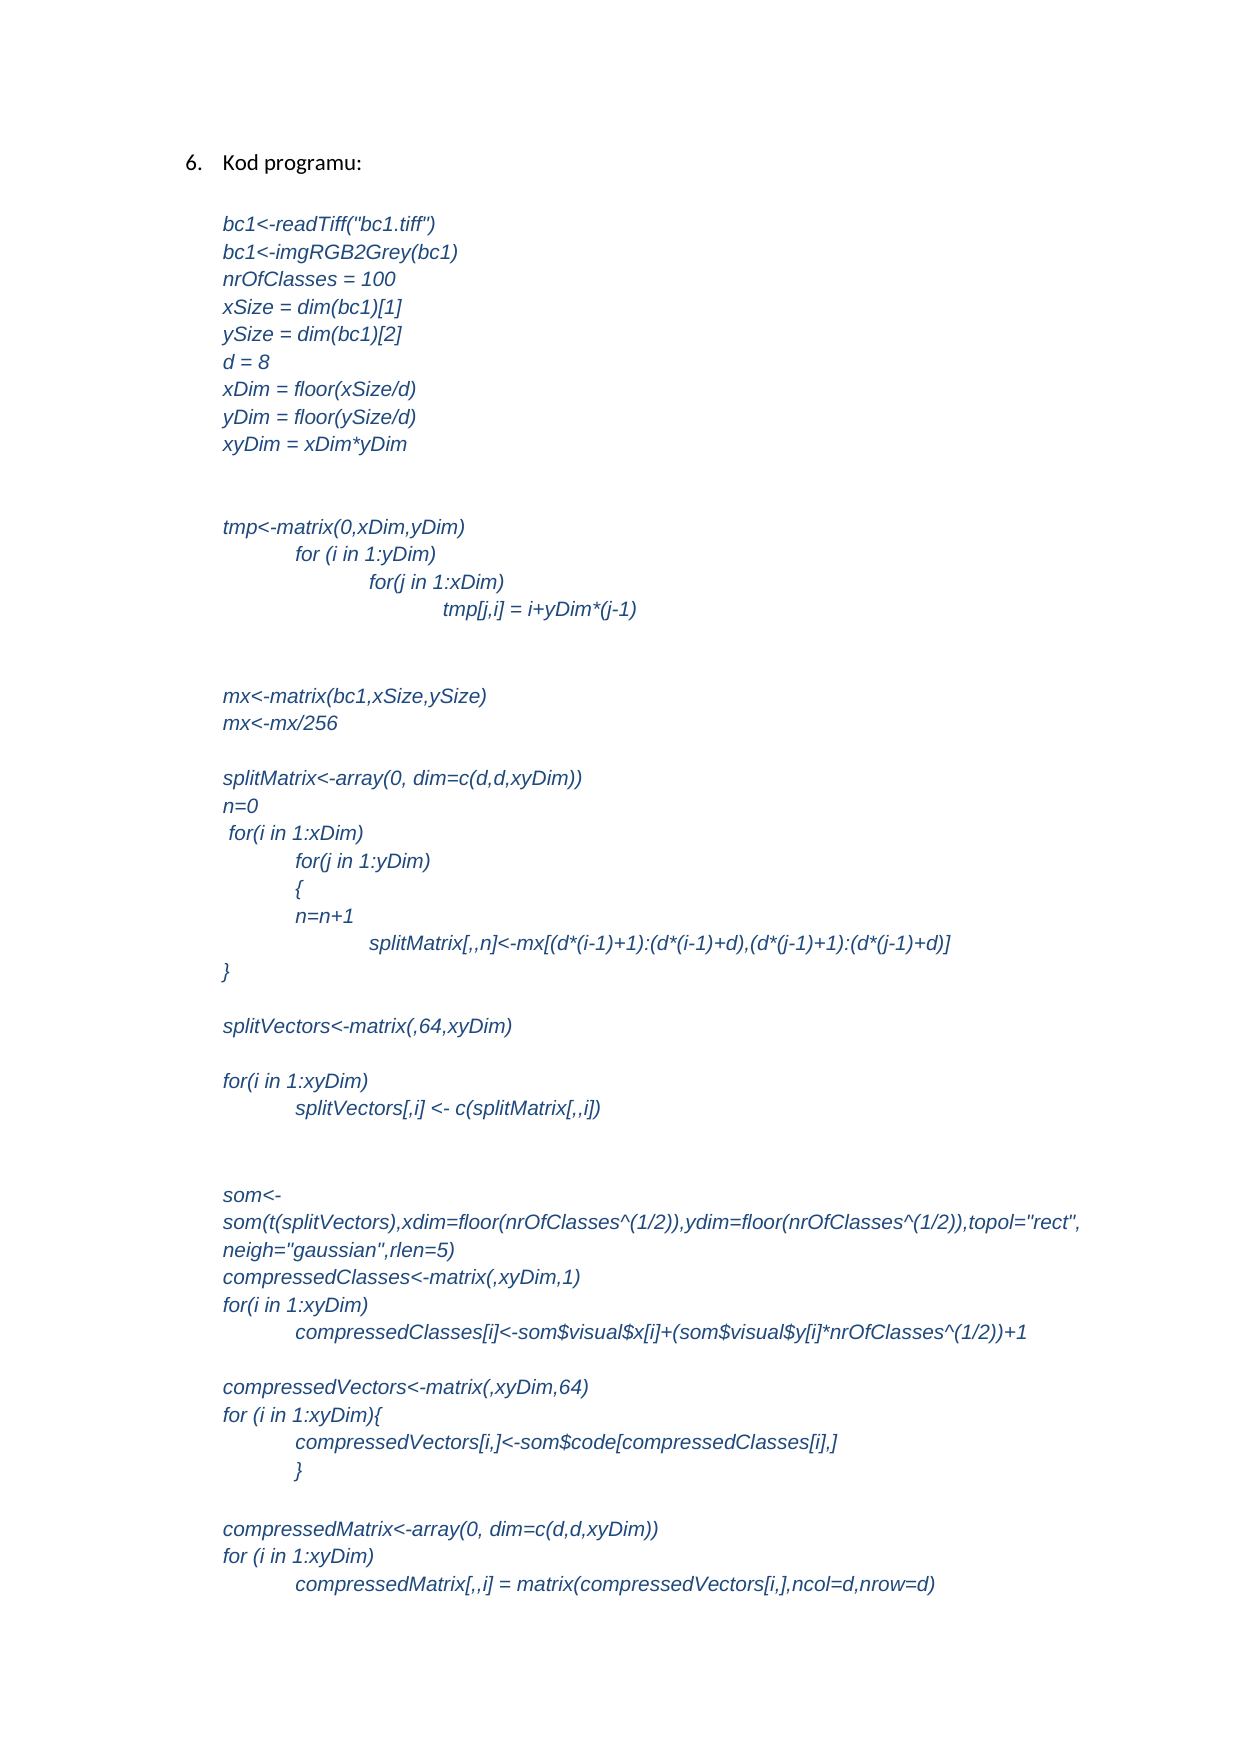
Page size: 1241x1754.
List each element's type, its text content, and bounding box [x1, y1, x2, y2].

list splitMatrix[,,n]<-mx[(d*(i-1)+1):(d*(i-1)+d),(d*(j-1)+1):(d*(j-1)+d)] [223, 931, 1093, 955]
list xSize = dim(bc1)[1] [223, 294, 1093, 318]
list compressedClasses<-matrix(,xyDim,1) [223, 1265, 1093, 1289]
list tmp<-matrix(0,xDim,yDim) [223, 514, 1093, 538]
list mx<-mx/256 [223, 711, 1093, 735]
list compressedVectors<-matrix(,xyDim,64) [223, 1375, 1093, 1399]
list bc1<-readTiff("bc1.tiff") [223, 212, 1093, 236]
list n=0 [223, 793, 1093, 817]
list } [223, 958, 1093, 982]
list compressedVectors[i,]<-som$code[compressedClasses[i],] [223, 1430, 1093, 1454]
list xyDim = xDim*yDim [223, 432, 1093, 456]
list compressedMatrix[,,i] = matrix(compressedVectors[i,],ncol=d,nrow=d) [223, 1572, 1093, 1596]
list for (i in 1:xyDim){ [223, 1403, 1093, 1427]
list tmp[j,i] = i+yDim*(j-1) [223, 597, 1093, 621]
list for(i in 1:xyDim) [223, 1293, 1093, 1317]
list for(i in 1:xyDim) [223, 1068, 1093, 1092]
list n=n+1 [223, 903, 1093, 927]
list mx<-matrix(bc1,xSize,ySize) [223, 683, 1093, 707]
list som<-som(t(splitVectors),xdim=floor(nrOfClasses^(1/2)),ydim=floor(nrOfClasses^(1/2)),topol="rect",neigh="gaussian",rlen=5) [223, 1183, 1093, 1262]
list yDim = floor(ySize/d) [223, 404, 1093, 428]
list { [223, 876, 1093, 900]
list splitVectors[,i] <- c(splitMatrix[,,i]) [223, 1096, 1093, 1120]
list splitMatrix<-array(0, dim=c(d,d,xyDim)) [223, 766, 1093, 790]
list for (i in 1:xyDim) [223, 1544, 1093, 1568]
list Kod programu: [185, 148, 1093, 176]
list for(j in 1:yDim) [223, 848, 1093, 872]
list nrOfClasses = 100 [223, 267, 1093, 291]
list ySize = dim(bc1)[2] [223, 322, 1093, 346]
list splitVectors<-matrix(,64,xyDim) [223, 1013, 1093, 1037]
list compressedMatrix<-array(0, dim=c(d,d,xyDim)) [223, 1517, 1093, 1541]
list for(j in 1:xDim) [223, 569, 1093, 593]
list xDim = floor(xSize/d) [223, 377, 1093, 401]
list bc1<-imgRGB2Grey(bc1) [223, 239, 1093, 263]
list for (i in 1:yDim) [223, 542, 1093, 566]
list compressedClasses[i]<-som$visual$x[i]+(som$visual$y[i]*nrOfClasses^(1/2))+1 [223, 1320, 1093, 1344]
list for(i in 1:xDim) [223, 821, 1093, 845]
list d = 8 [223, 349, 1093, 373]
list } [223, 1458, 1093, 1482]
